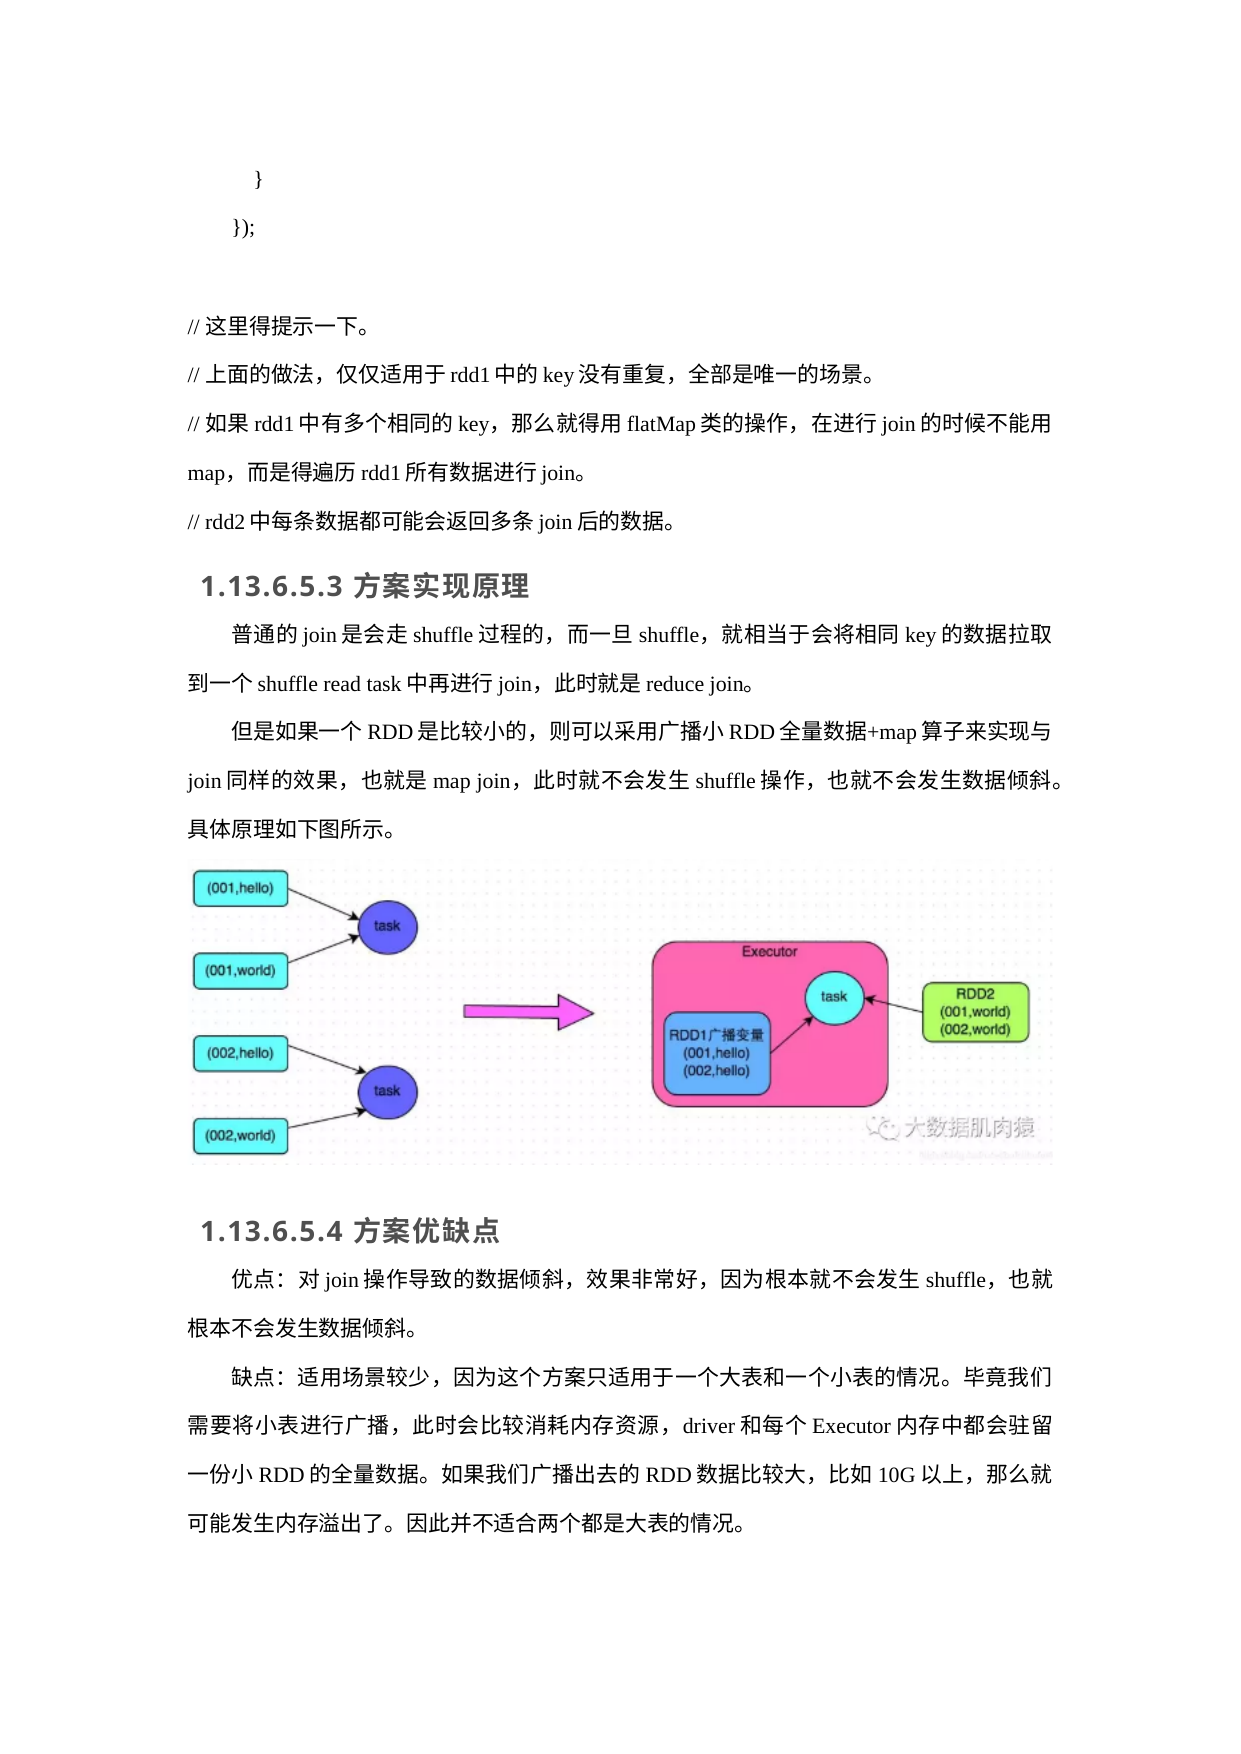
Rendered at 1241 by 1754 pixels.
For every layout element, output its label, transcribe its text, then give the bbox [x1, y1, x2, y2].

text 普通的join是会走shuffle过程的，而一旦shuffle，就相当于会将相同key的数据拉取到一个shuffle read task中再进行join，此时就是reduce join。 [187, 617, 1053, 698]
text 优点：对join操作导致的数据倾斜，效果非常好，因为根本就不会发生shuffle，也就根本不会发生数据倾斜。 [187, 1262, 1053, 1343]
text 缺点：适用场景较少，因为这个方案只适用于一个大表和一个小表的情况。毕竟我们需要将小表进行广播，此时会比较消耗内存资源，driver和每个Executor内存中都会驻留一份小RDD的全量数据。如果我们广播出去的RDD数据比较大，比如10G以上，那么就可能发生内存溢出了。因此并不适合两个都是大表的情况。 [187, 1359, 1053, 1538]
subtitle 1.13.6.5.3 方案实现原理 [200, 552, 1040, 617]
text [187, 162, 1053, 536]
text 但是如果一个RDD是比较小的，则可以采用广播小RDD全量数据+map算子来实现与join同样的效果，也就是map join，此时就不会发生shuffle操作，也就不会发生数据倾斜。具体原理如下图所示。 [187, 714, 1053, 844]
subtitle 1.13.6.5.4 方案优缺点 [200, 1197, 1040, 1262]
